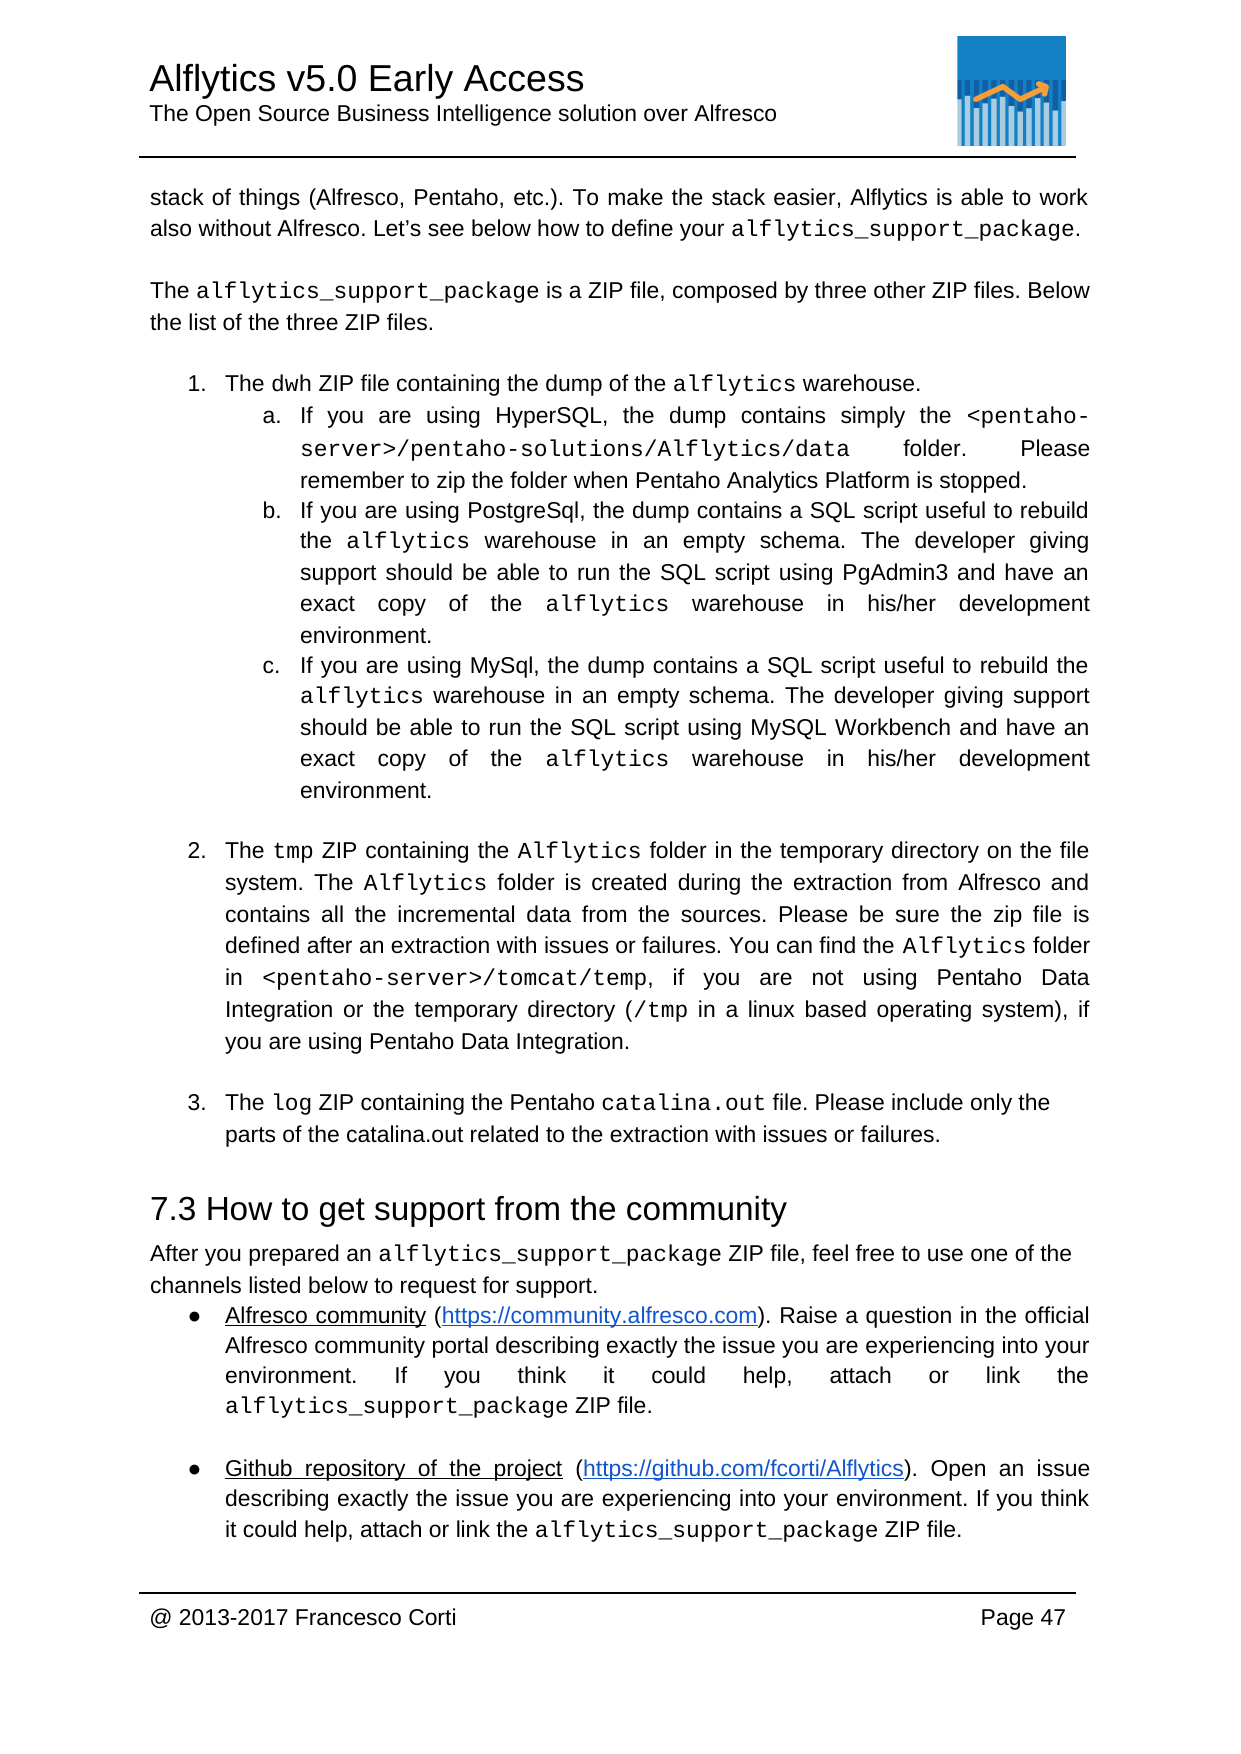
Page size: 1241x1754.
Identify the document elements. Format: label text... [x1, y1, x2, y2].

list If you are using PostgreSql, the dump contains a SQL script useful to rebuild the alflytics warehouse in an empty schema. The developer giving support should be able to run the SQL script using PgAdmin3 and have an exact copy of the alflytics warehouse in his/her development environment. [262, 497, 1090, 648]
picture [957, 36, 1066, 146]
list The log ZIP containing the Pentaho catalina.out file. Please include only the parts of the catalina.out related to the extraction with issues or failures. [187, 1089, 1090, 1147]
list The dwh ZIP file containing the dump of the alflytics warehouse. [187, 370, 1090, 398]
list If you are using MySql, the dump contains a SQL script useful to rebuild the alflytics warehouse in an empty schema. The developer giving support should be able to run the SQL script using MySQL Workbench and have an exact copy of the alflytics warehouse in his/her development environment. [262, 652, 1090, 803]
list Alfresco community (https://community.alfresco.com). Raise a question in the official Alfresco community portal describing exactly the issue you are experiencing into your environment. If you think it could help, attach or link the alflytics_support_package ZIP file. [187, 1302, 1090, 1421]
list The tmp ZIP containing the Alflytics folder in the temporary directory on the file system. The Alflytics folder is created during the extraction from Alfresco and contains all the incremental data from the sources. Please be sure the zip file is defined after an extraction with issues or failures. You can find the Alflytics folder in <pentaho-server>/tomcat/temp, if you are not using Pentaho Data Integration or the temporary directory (/tmp in a linux based operating system), if you are using Pentaho Data Integration. [187, 837, 1090, 1054]
text After you prepared an alflytics_support_package ZIP file, feel free to use one of the channels listed below to request for support. [150, 1239, 1090, 1298]
list Github repository of the project (https://github.com/fcorti/Alflytics). Open an issue describing exactly the issue you are experiencing into your environment. If you think it could help, attach or link the alflytics_support_package ZIP file. [187, 1455, 1090, 1544]
subtitle 7.3 How to get support from the community [150, 1188, 1090, 1227]
list If you are using HyperSQL, the dump contains simply the <pentaho-server>/pentaho-solutions/Alflytics/data folder. Please remember to zip the folder when Pentaho Analytics Platform is stopped. [262, 402, 1090, 493]
text The alflytics_support_package is a ZIP file, composed by three other ZIP files. Below the list of the three ZIP files. [150, 277, 1090, 336]
